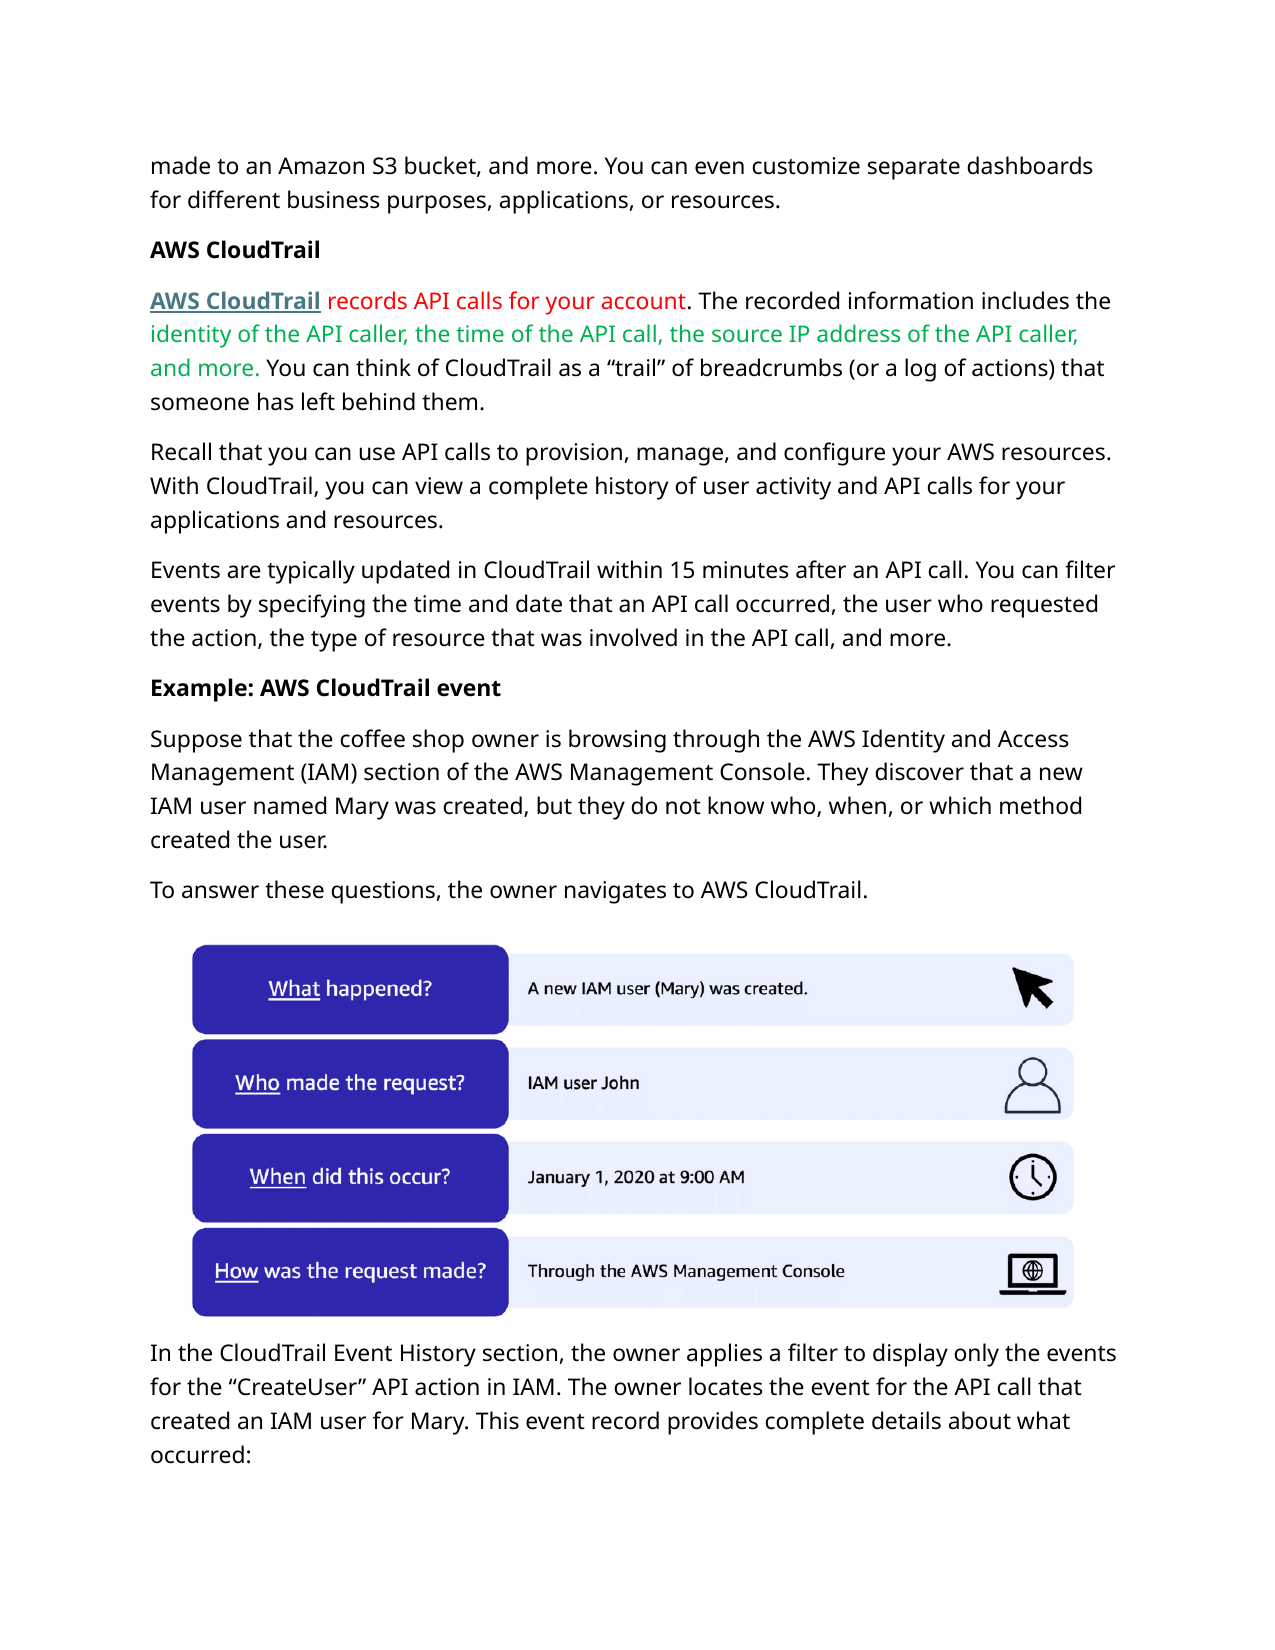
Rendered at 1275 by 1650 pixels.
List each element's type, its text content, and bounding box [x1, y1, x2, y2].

text Suppose that the coffee shop owner is browsing through the AWS Identity and Access Management (IAM) section of the AWS Management Console. They discover that a new IAM user named Mary was created, but they do not know who, when, or which method created the user. [150, 722, 1125, 855]
text Example: AWS CloudTrail event [150, 672, 1125, 703]
text AWS CloudTrail [150, 234, 1125, 265]
text AWS CloudTrail records API calls for your account. The recorded information includes the identity of the API caller, the time of the API call, the source IP address of the API caller, and more. You can think of CloudTrail as a “trail” of breadcrumbs (or a log of actions) that someone has left behind them. [150, 284, 1125, 417]
text Events are typically updated in CloudTrail within 15 minutes after an API call. You can filter events by specifying the time and date that an API call occurred, the user who requested the action, the type of resource that was involved in the API call, and more. [150, 554, 1125, 653]
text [150, 150, 1125, 215]
picture [150, 924, 1125, 1319]
text To answer these questions, the owner navigates to AWS CloudTrail. [150, 874, 1125, 905]
text In the CloudTrail Event History section, the owner applies a filter to display only the events for the “CreateUser” API action in IAM. The owner locates the event for the API call that created an IAM user for Mary. This event record provides complete details about what occurred: [150, 1337, 1125, 1470]
text Recall that you can use API calls to provision, manage, and configure your AWS resources. With CloudTrail, you can view a complete history of user activity and API calls for your applications and resources. [150, 436, 1125, 535]
